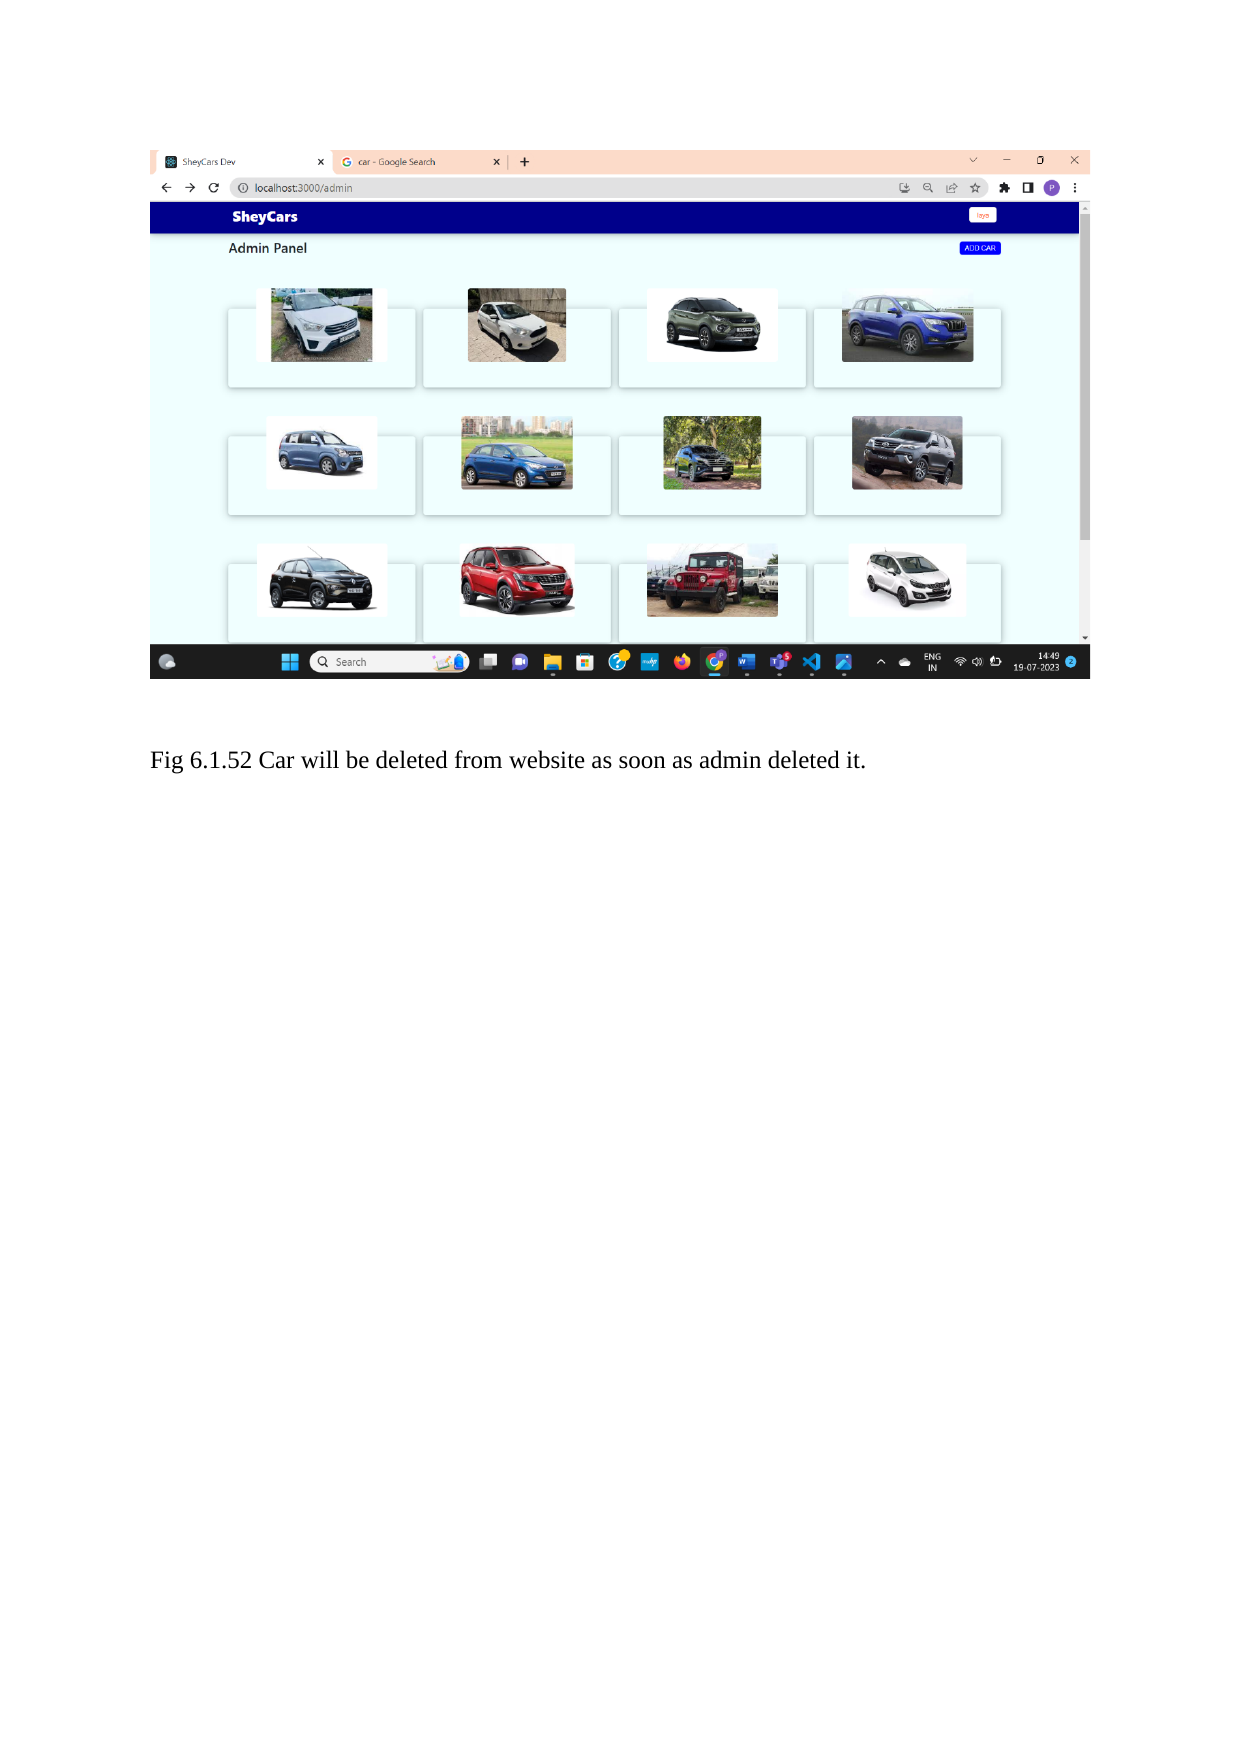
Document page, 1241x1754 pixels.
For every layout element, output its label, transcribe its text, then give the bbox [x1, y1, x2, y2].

picture [150, 150, 1091, 679]
text Fig 6.1.52 Car will be deleted from website as soon as admin deleted it. [150, 745, 1090, 774]
